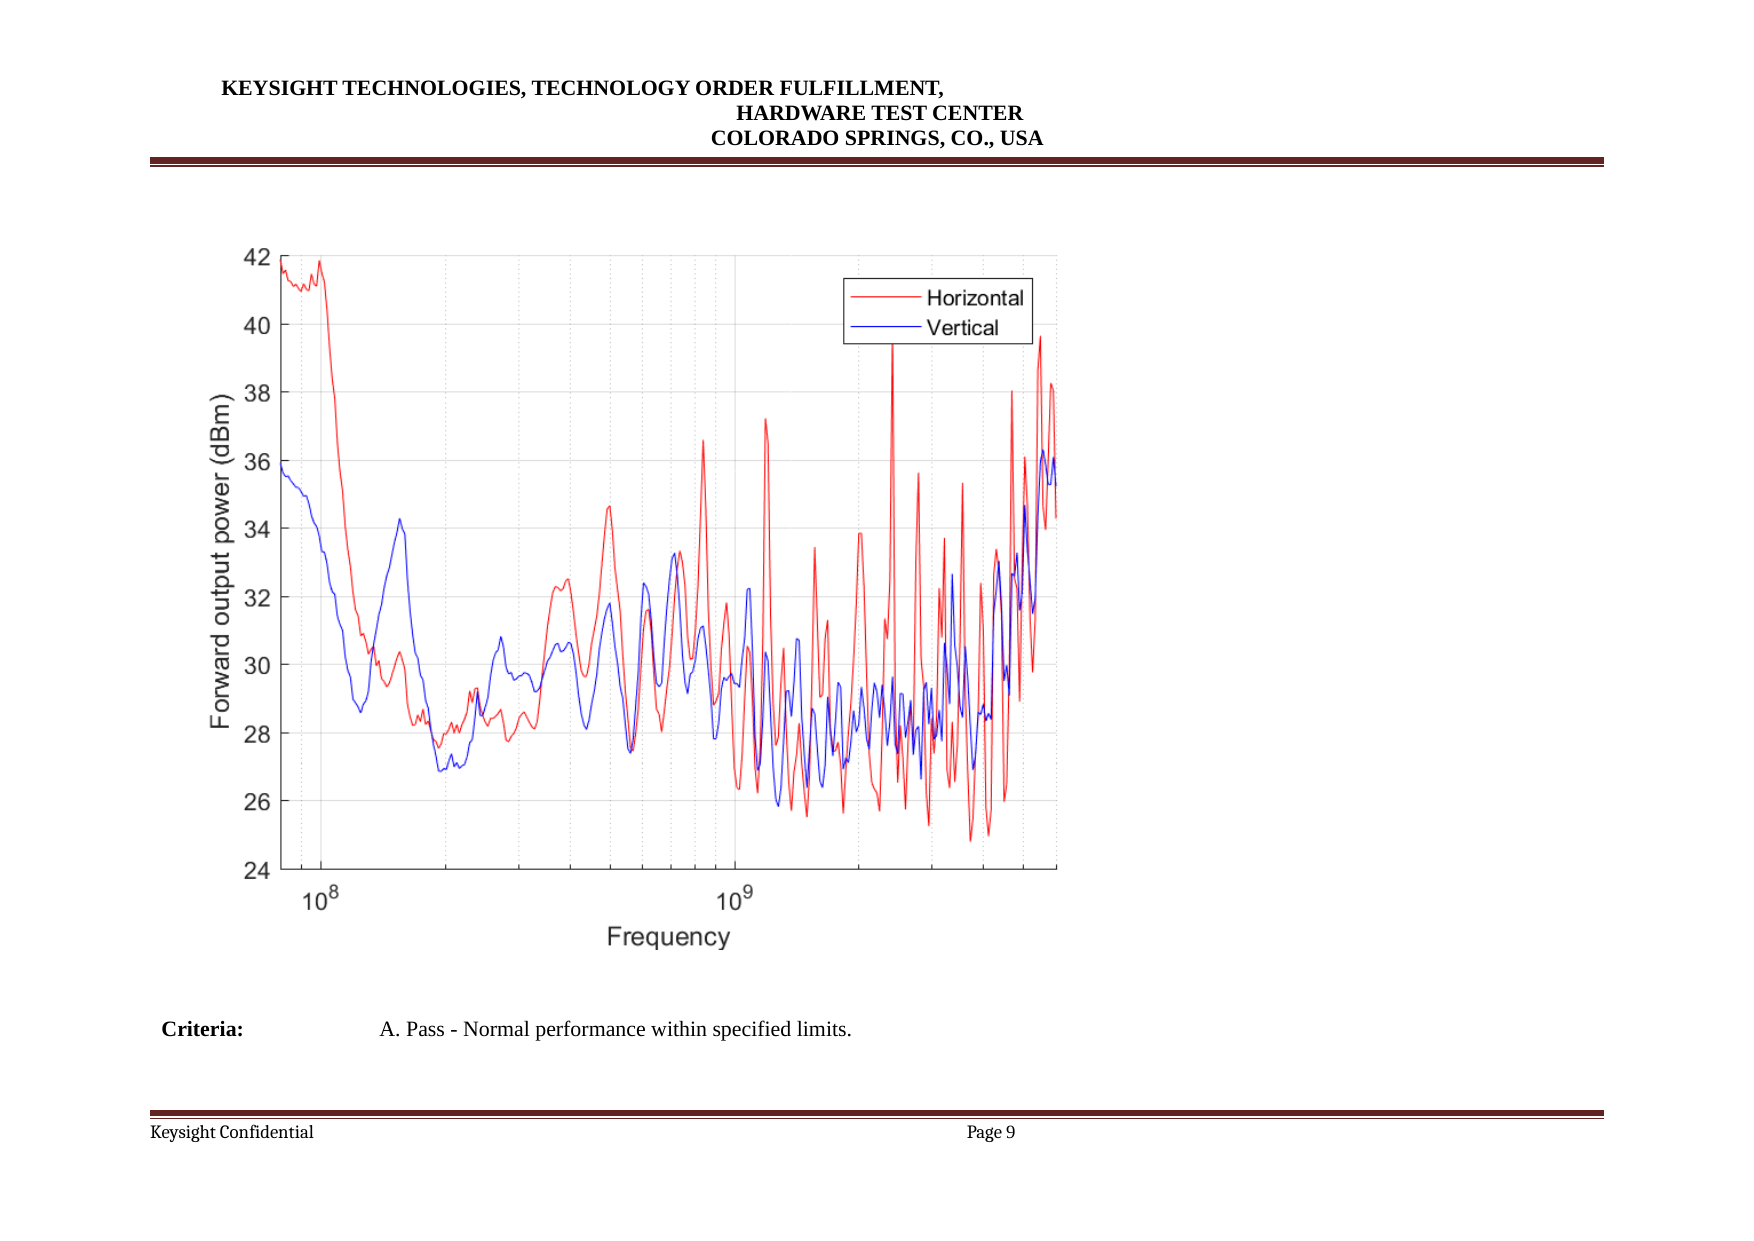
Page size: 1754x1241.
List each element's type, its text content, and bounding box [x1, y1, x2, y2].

picture [150, 200, 1151, 950]
table_header A. Pass - Normal performance within specified limits. [368, 1013, 1604, 1045]
table_header Criteria: [150, 1013, 368, 1045]
